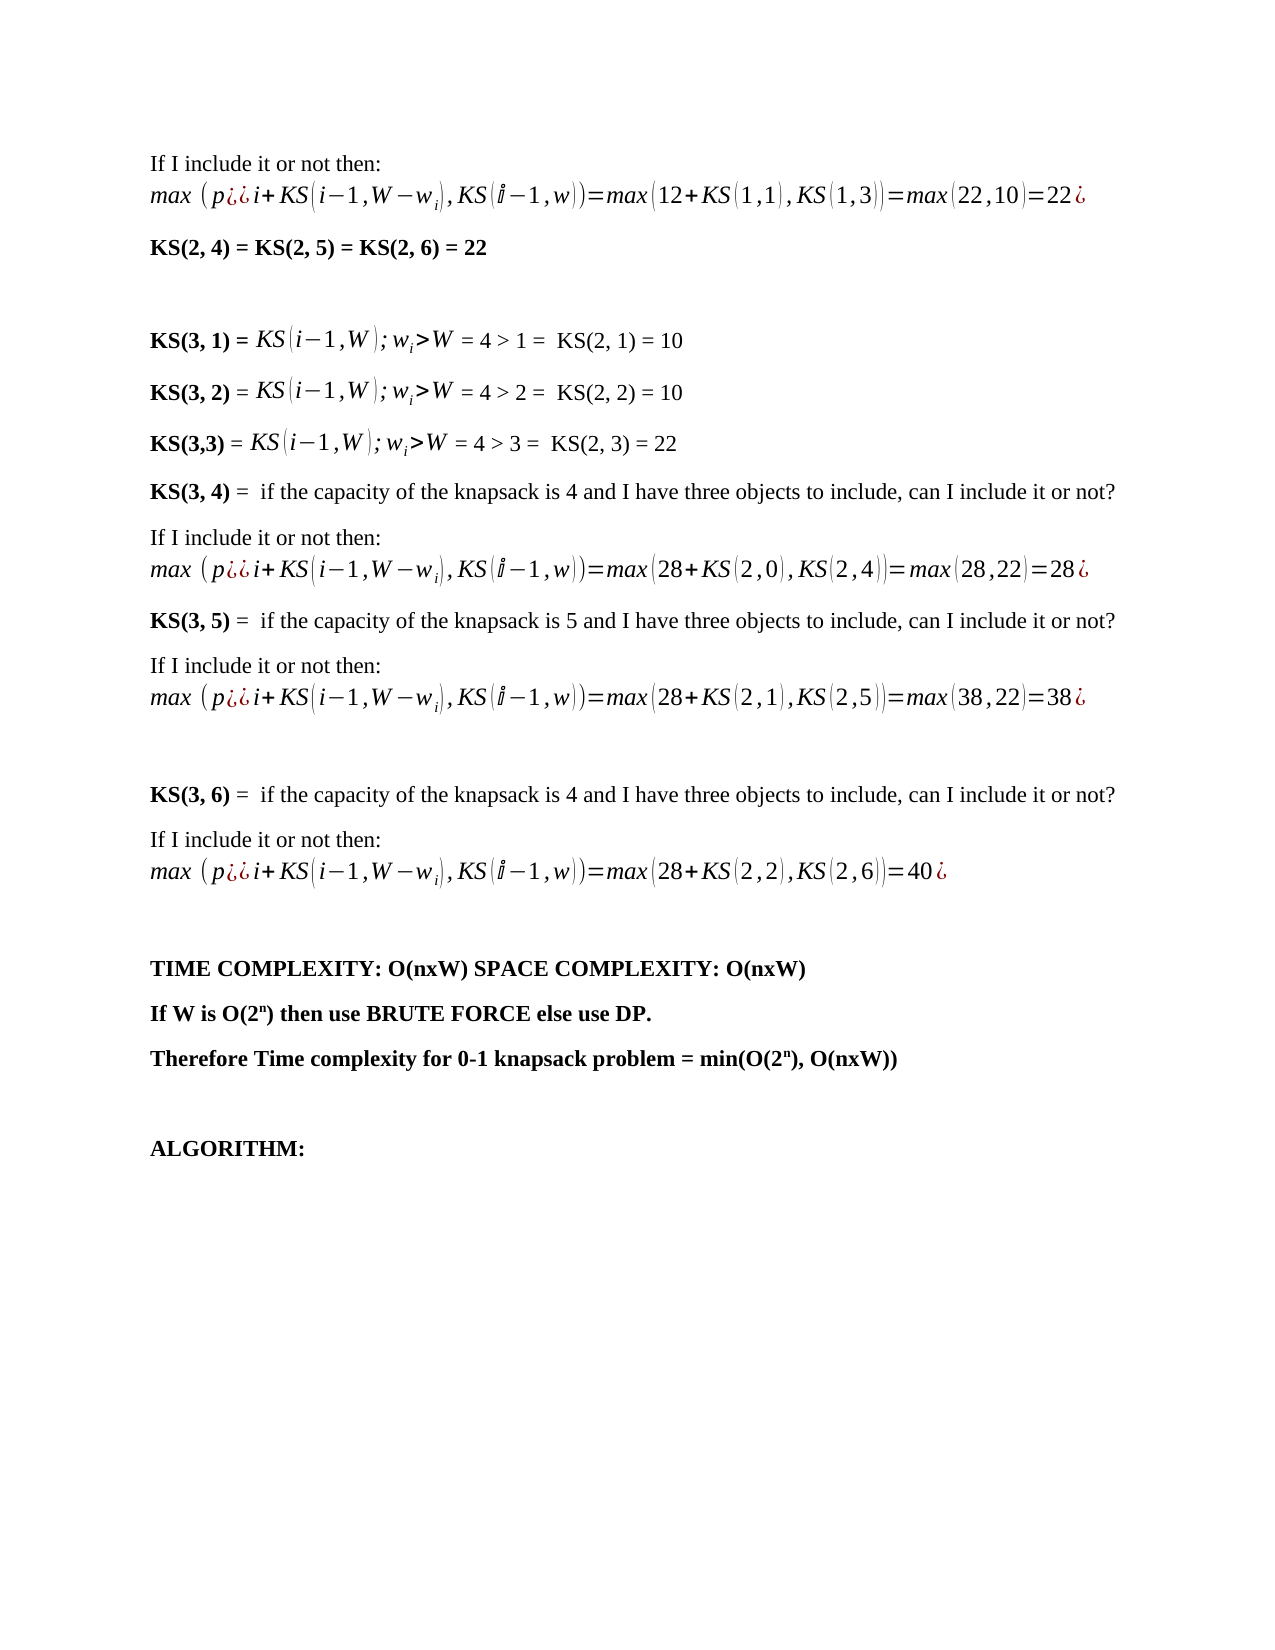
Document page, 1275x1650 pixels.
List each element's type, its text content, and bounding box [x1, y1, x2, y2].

text If I include it or not then: [150, 826, 1125, 891]
text Therefore Time complexity for 0-1 knapsack problem = min(O(2n), O(nxW)) [150, 1045, 1125, 1071]
text ALGORITHM: [150, 1135, 1125, 1161]
text TIME COMPLEXITY: O(nxW) SPACE COMPLEXITY: O(nxW) [150, 954, 1125, 981]
text KS(3, 5) = if the capacity of the knapsack is 5 and I have three objects to include, can I include it or not? [150, 607, 1125, 633]
text KS(3, 1) = = 4 > 1 = KS(2, 1) = 10 [150, 324, 1125, 357]
text If W is O(2n) then use BRUTE FORCE else use DP. [150, 1000, 1125, 1026]
text KS(3, 2) = = 4 > 2 = KS(2, 2) = 10 [150, 375, 1125, 408]
text KS(3, 6) = if the capacity of the knapsack is 4 and I have three objects to include, can I include it or not? [150, 781, 1125, 807]
text If I include it or not then: [150, 150, 1125, 215]
text KS(3,3) = = 4 > 3 = KS(2, 3) = 22 [150, 427, 1125, 460]
text If I include it or not then: [150, 523, 1125, 588]
text If I include it or not then: [150, 652, 1125, 717]
text KS(2, 4) = KS(2, 5) = KS(2, 6) = 22 [150, 233, 1125, 260]
text KS(3, 4) = if the capacity of the knapsack is 4 and I have three objects to include, can I include it or not? [150, 478, 1125, 505]
